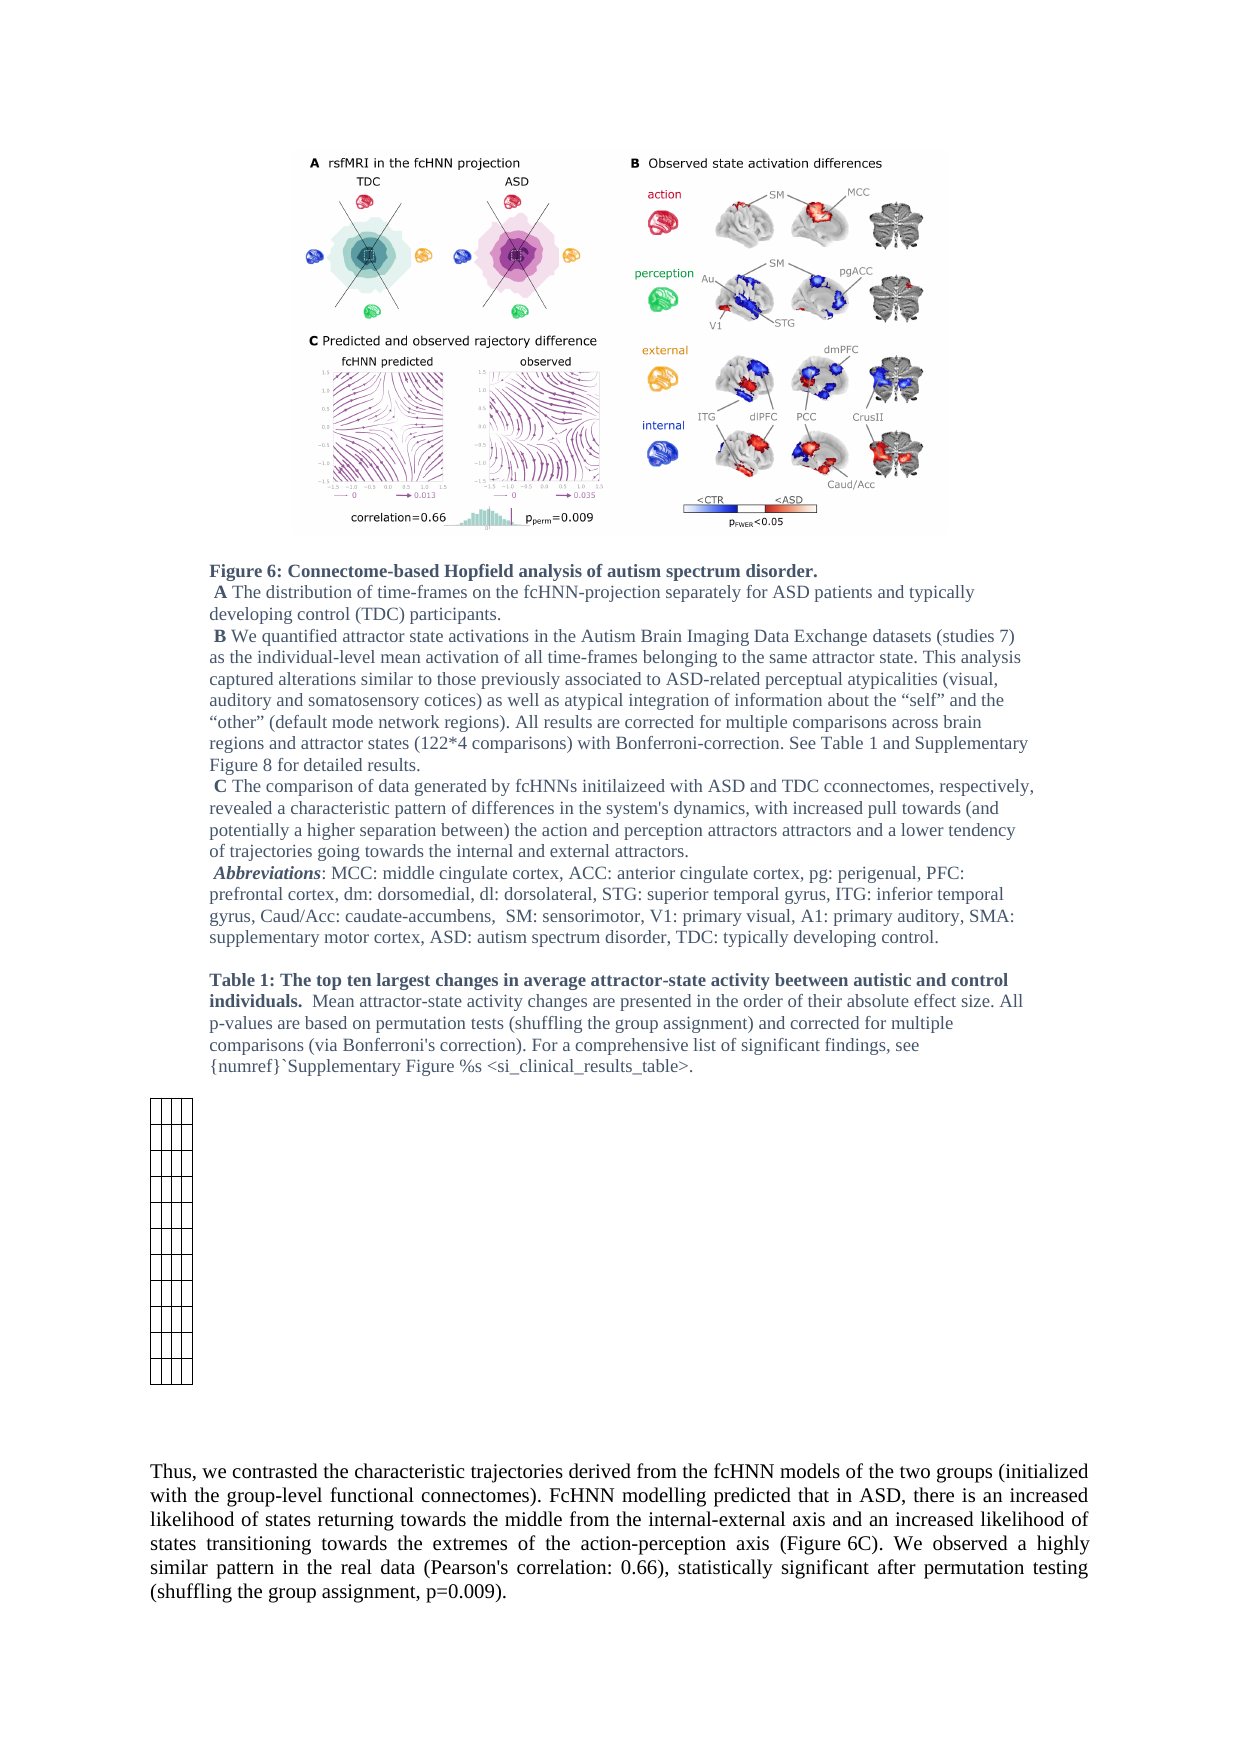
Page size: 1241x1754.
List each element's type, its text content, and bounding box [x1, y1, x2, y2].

picture [292, 150, 949, 535]
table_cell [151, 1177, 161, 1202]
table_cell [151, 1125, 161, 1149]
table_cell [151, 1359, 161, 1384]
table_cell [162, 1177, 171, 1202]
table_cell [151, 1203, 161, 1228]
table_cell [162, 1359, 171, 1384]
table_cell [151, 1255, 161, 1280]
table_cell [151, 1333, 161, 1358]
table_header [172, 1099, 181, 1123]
text Figure 6: Connectome-based Hopfield analysis of autism spectrum disorder. A The distribution of time-frames on the fcHNN-projection separately for ASD patients and typically developing control (TDC) participants. B We quantified attractor state activations in the Autism Brain Imaging Data Exchange datasets (studies 7) as the individual-level mean activation of all time-frames belonging to the same attractor state. This analysis captured alterations similar to those previously associated to ASD-related perceptual atypicalities (visual, auditory and somatosensory cotices) as well as atypical integration of information about the “self” and the “other” (default mode network regions). All results are corrected for multiple comparisons across brain regions and attractor states (122*4 comparisons) with Bonferroni-correction. See Table 1 and Supplementary Figure 8 for detailed results. C The comparison of data generated by fcHNNs initilaizeed with ASD and TDC cconnectomes, respectively, revealed a characteristic pattern of differences in the system's dynamics, with increased pull towards (and potentially a higher separation between) the action and perception attractors attractors and a lower tendency of trajectories going towards the internal and external attractors. Abbreviations: MCC: middle cingulate cortex, ACC: anterior cingulate cortex, pg: perigenual, PFC: prefrontal cortex, dm: dorsomedial, dl: dorsolateral, STG: superior temporal gyrus, ITG: inferior temporal gyrus, Caud/Acc: caudate-accumbens, SM: sensorimotor, V1: primary visual, A1: primary auditory, SMA: supplementary motor cortex, ASD: autism spectrum disorder, TDC: typically developing control. [209, 560, 1036, 948]
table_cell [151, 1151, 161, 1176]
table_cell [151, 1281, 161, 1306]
text Thus, we contrasted the characteristic trajectories derived from the fcHNN models of the two groups (initialized with the group-level functional connectomes). FcHNN modelling predicted that in ASD, there is an increased likelihood of states returning towards the middle from the internal-external axis and an increased likelihood of states transitioning towards the extremes of the action-perception axis (Figure 6C). We observed a highly similar pattern in the real data (Pearson's correlation: 0.66), statistically significant after permutation testing (shuffling the group assignment, p=0.009). [150, 1459, 1090, 1603]
text Table 1: The top ten largest changes in average attractor-state activity beetween autistic and control individuals. Mean attractor-state activity changes are presented in the order of their absolute effect size. All p-values are based on permutation tests (shuffling the group assignment) and corrected for multiple comparisons (via Bonferroni's correction). For a comprehensive list of significant findings, see {numref}`Supplementary Figure %s <si_clinical_results_table>. [209, 969, 1036, 1077]
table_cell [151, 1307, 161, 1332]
